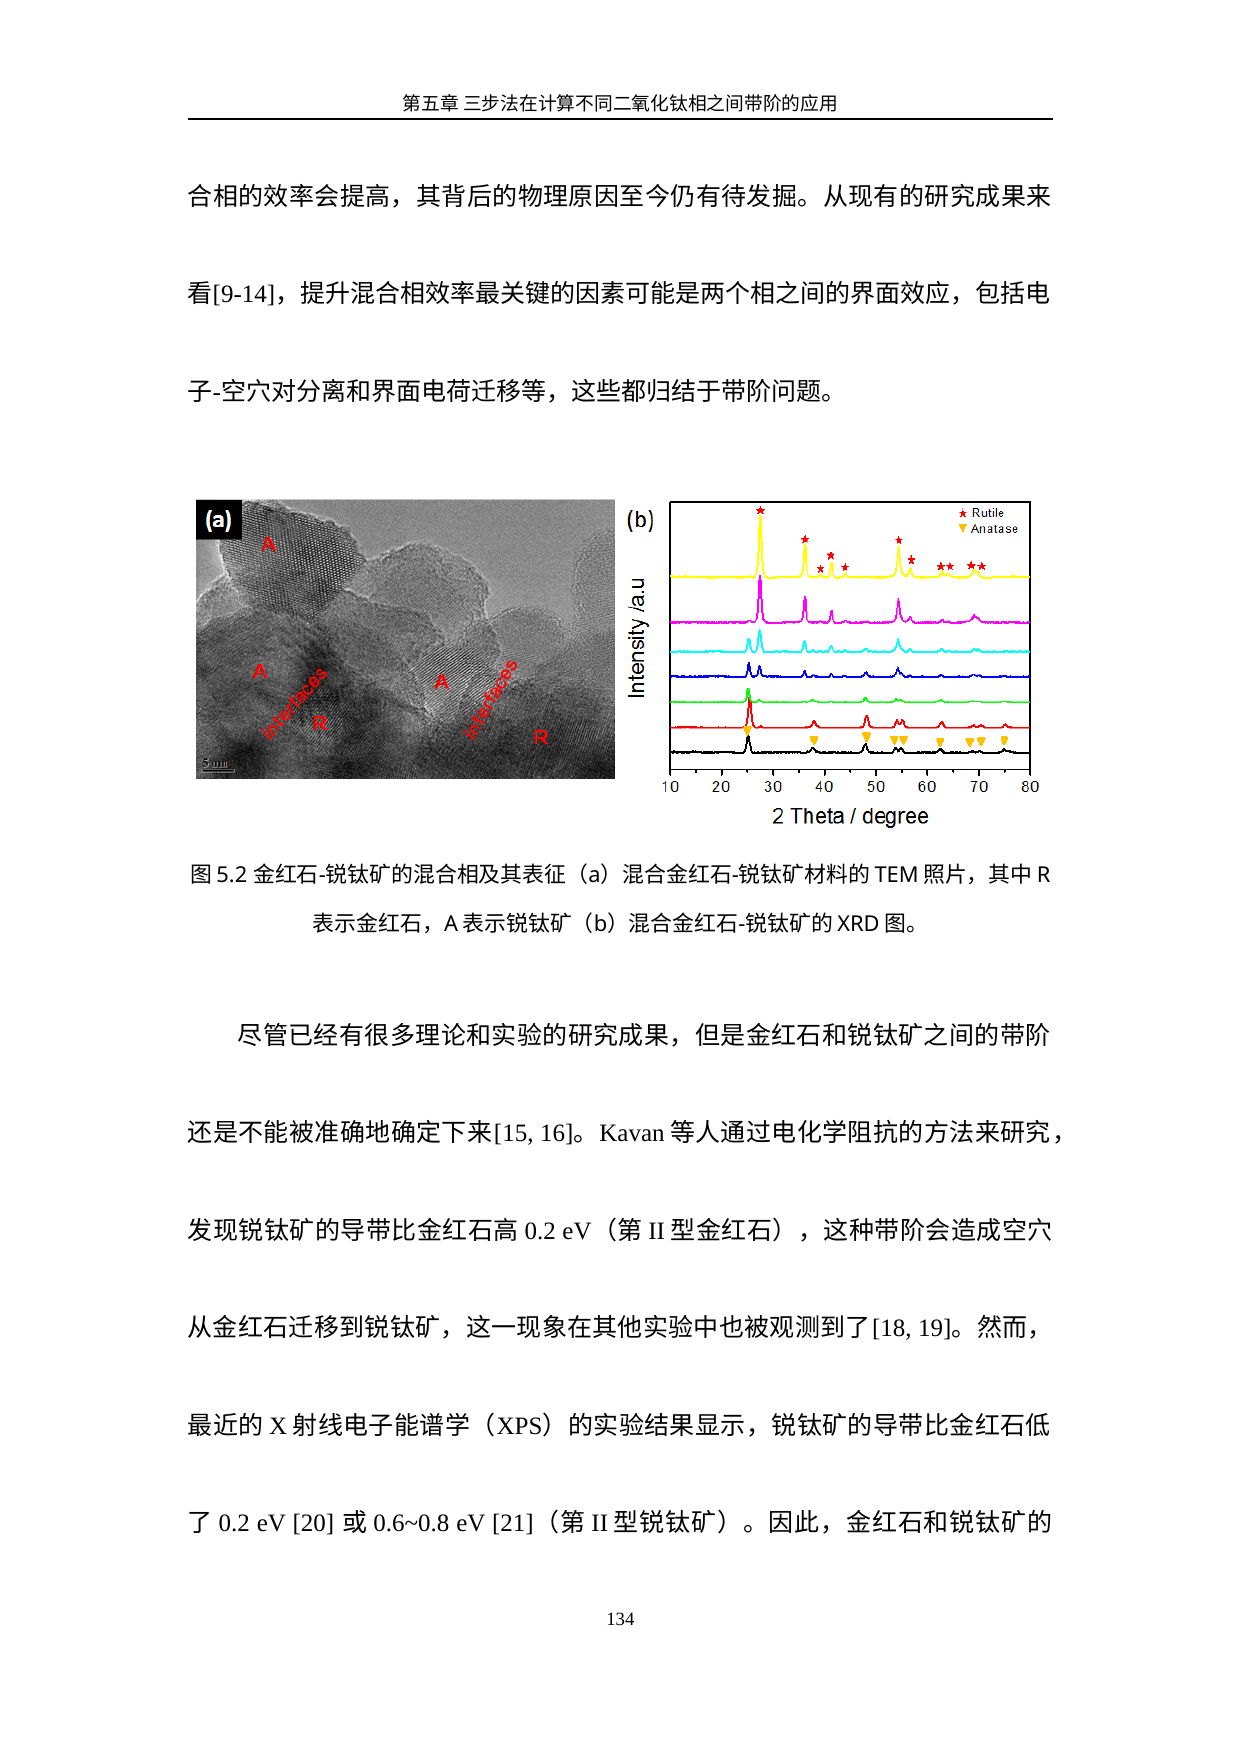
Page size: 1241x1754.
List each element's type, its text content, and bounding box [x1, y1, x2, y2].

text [187, 162, 1053, 422]
text 图5.2 金红石-锐钛矿的混合相及其表征（a）混合金红石-锐钛矿材料的TEM照片，其中R表示金红石，A表示锐钛矿（b）混合金红石-锐钛矿的XRD图。 [187, 857, 1053, 938]
picture [187, 487, 1053, 837]
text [187, 1001, 1053, 1553]
